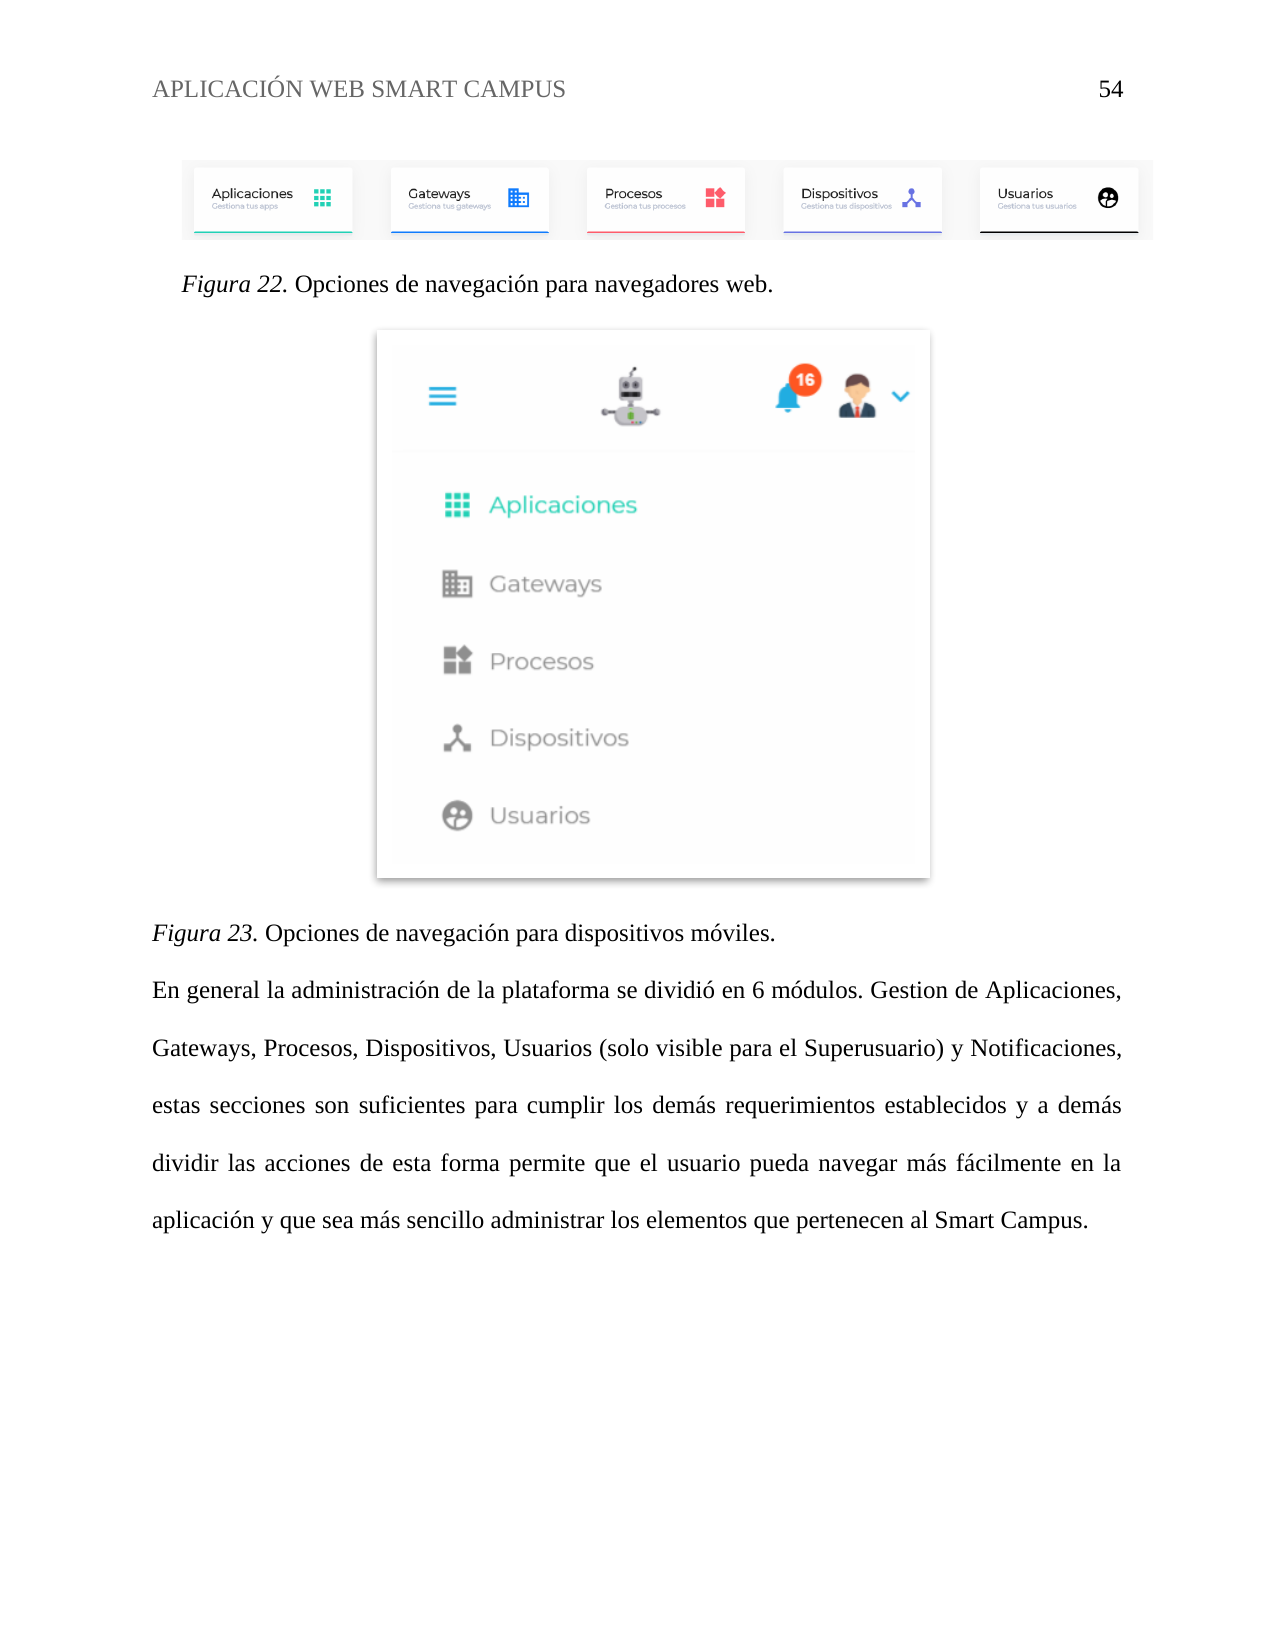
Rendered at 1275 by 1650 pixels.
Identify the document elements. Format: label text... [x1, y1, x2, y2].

text Figura 22. Opciones de navegación para navegadores web. [152, 269, 1123, 297]
text Figura 23. Opciones de navegación para dispositivos móviles. [152, 918, 1123, 946]
picture [392, 345, 915, 864]
picture [181, 160, 1154, 240]
text En general la administración de la plataforma se dividió en 6 módulos. Gestion de Aplicaciones, Gateways, Procesos, Dispositivos, Usuarios (solo visible para el Superusuario) y Notificaciones, estas secciones son suficientes para cumplir los demás requerimientos establecidos y a demás dividir las acciones de esta forma permite que el usuario pueda navegar más fácilmente en la aplicación y que sea más sencillo administrar los elementos que pertenecen al Smart Campus. [152, 975, 1123, 1234]
